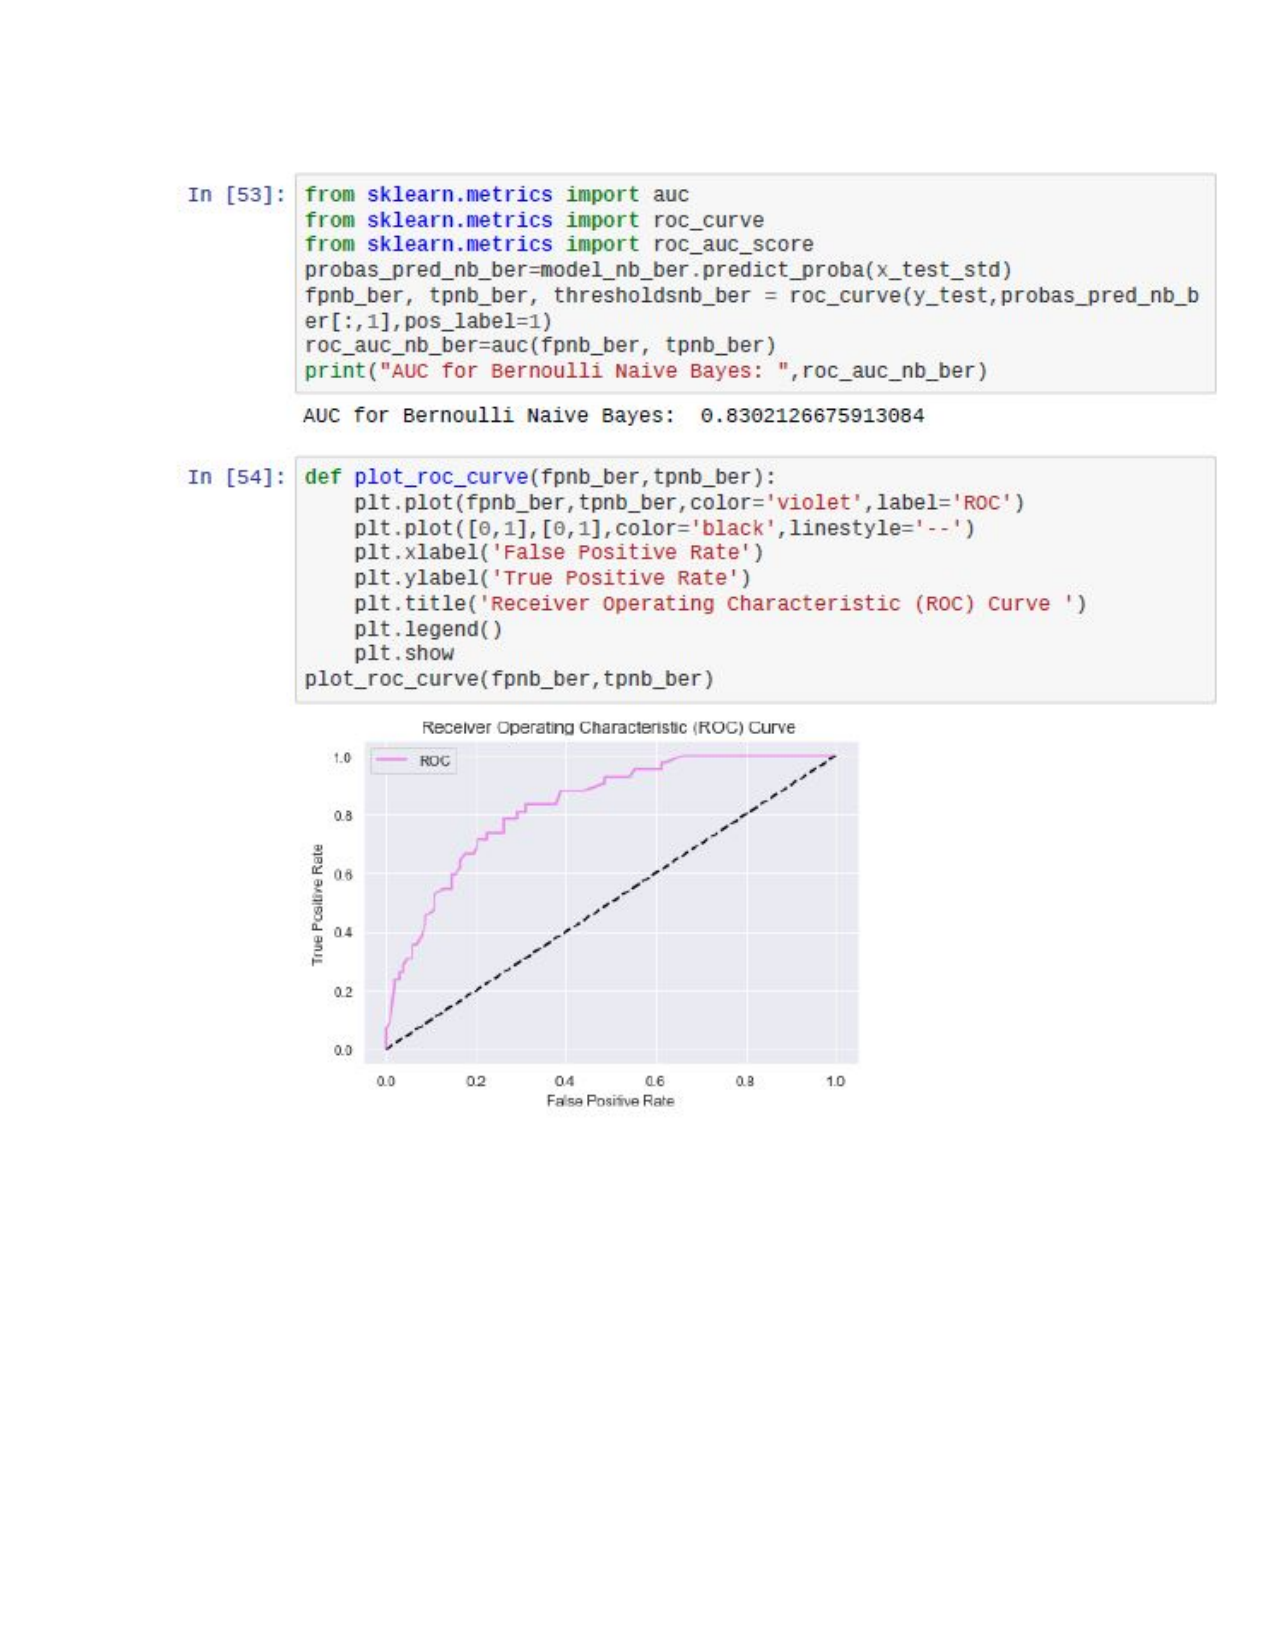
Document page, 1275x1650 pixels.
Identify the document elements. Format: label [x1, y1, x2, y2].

picture [150, 159, 1229, 1131]
